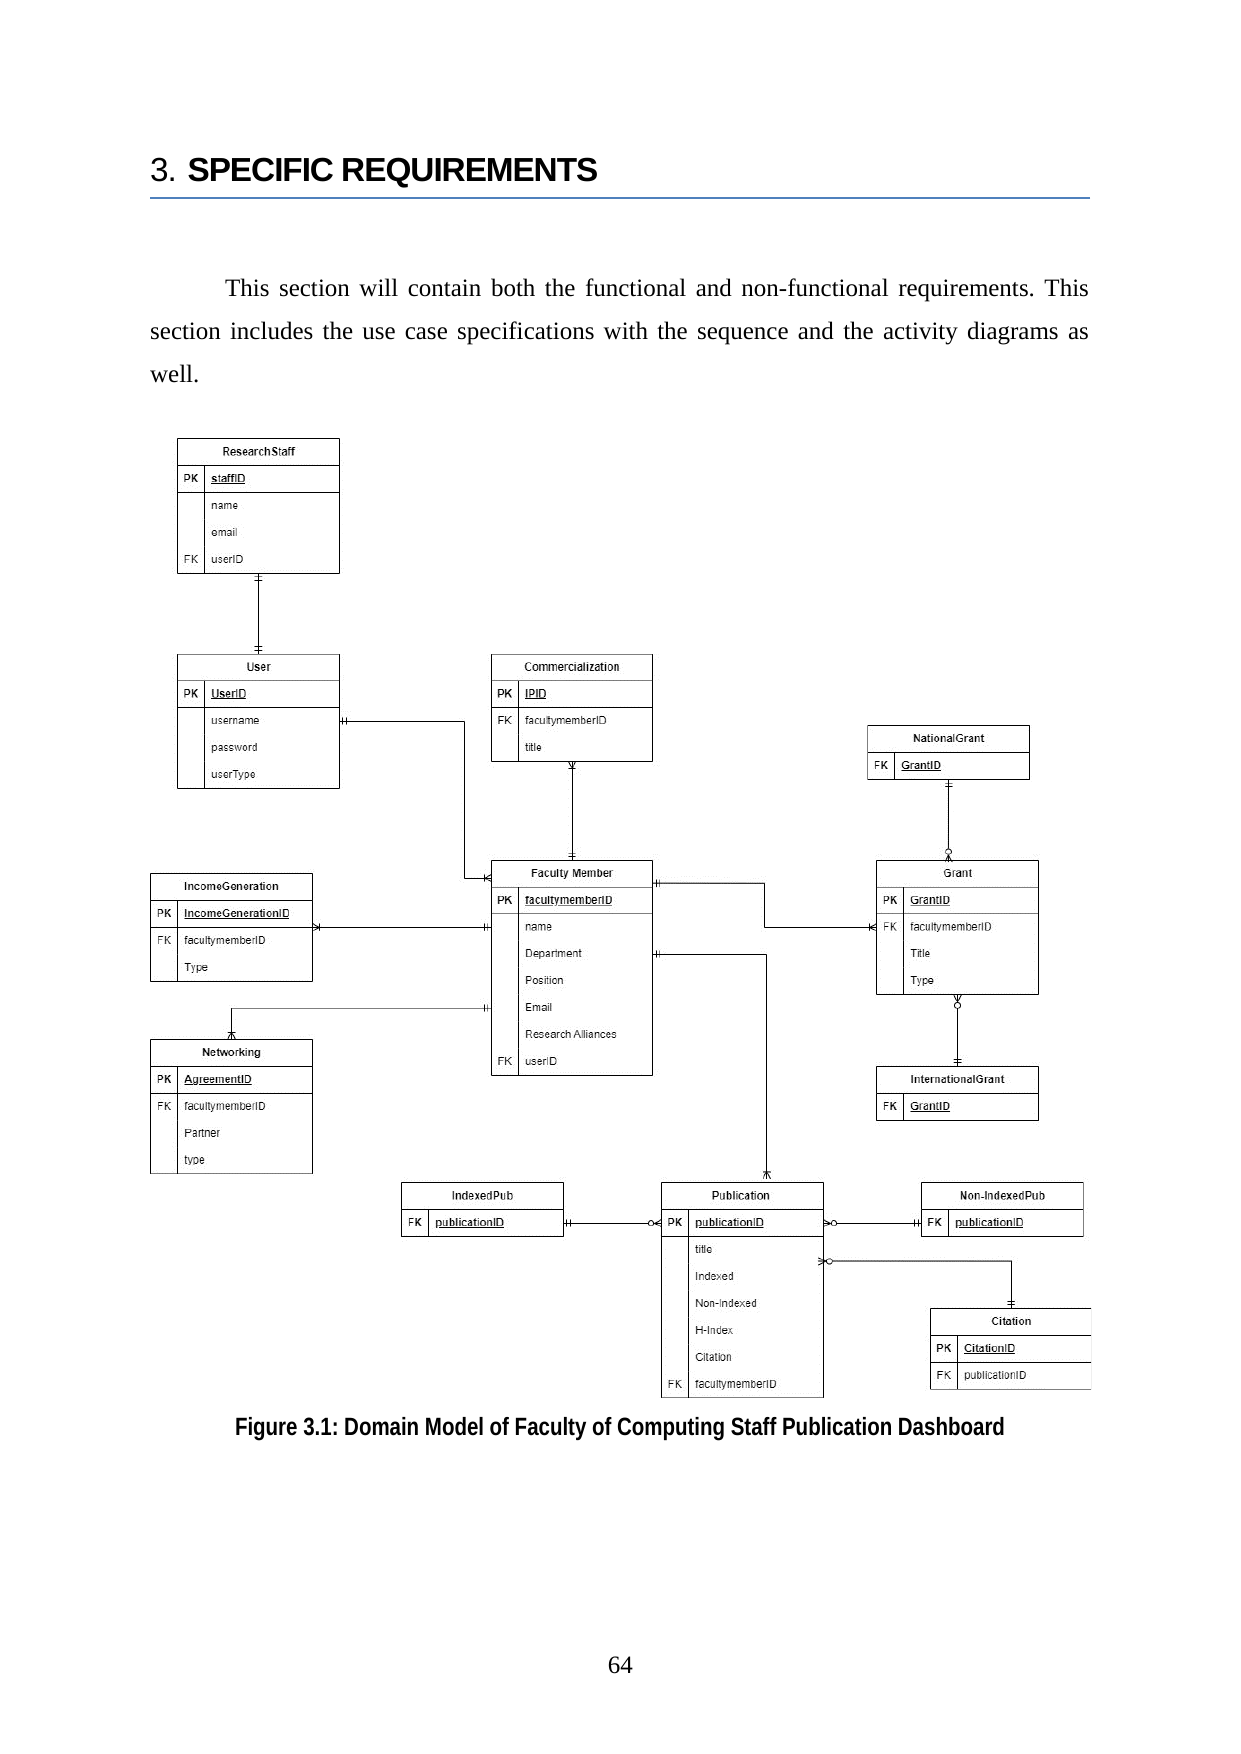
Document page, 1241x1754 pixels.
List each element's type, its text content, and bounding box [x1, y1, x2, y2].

picture [150, 438, 1092, 1398]
text Figure 3.1: Domain Model of Faculty of Computing Staff Publication Dashboard [150, 1412, 1090, 1441]
text This section will contain both the functional and non-functional requirements. This section includes the use case specifications with the sequence and the activity diagrams as well. [150, 273, 1090, 388]
title Specific Requirements [150, 150, 1090, 197]
